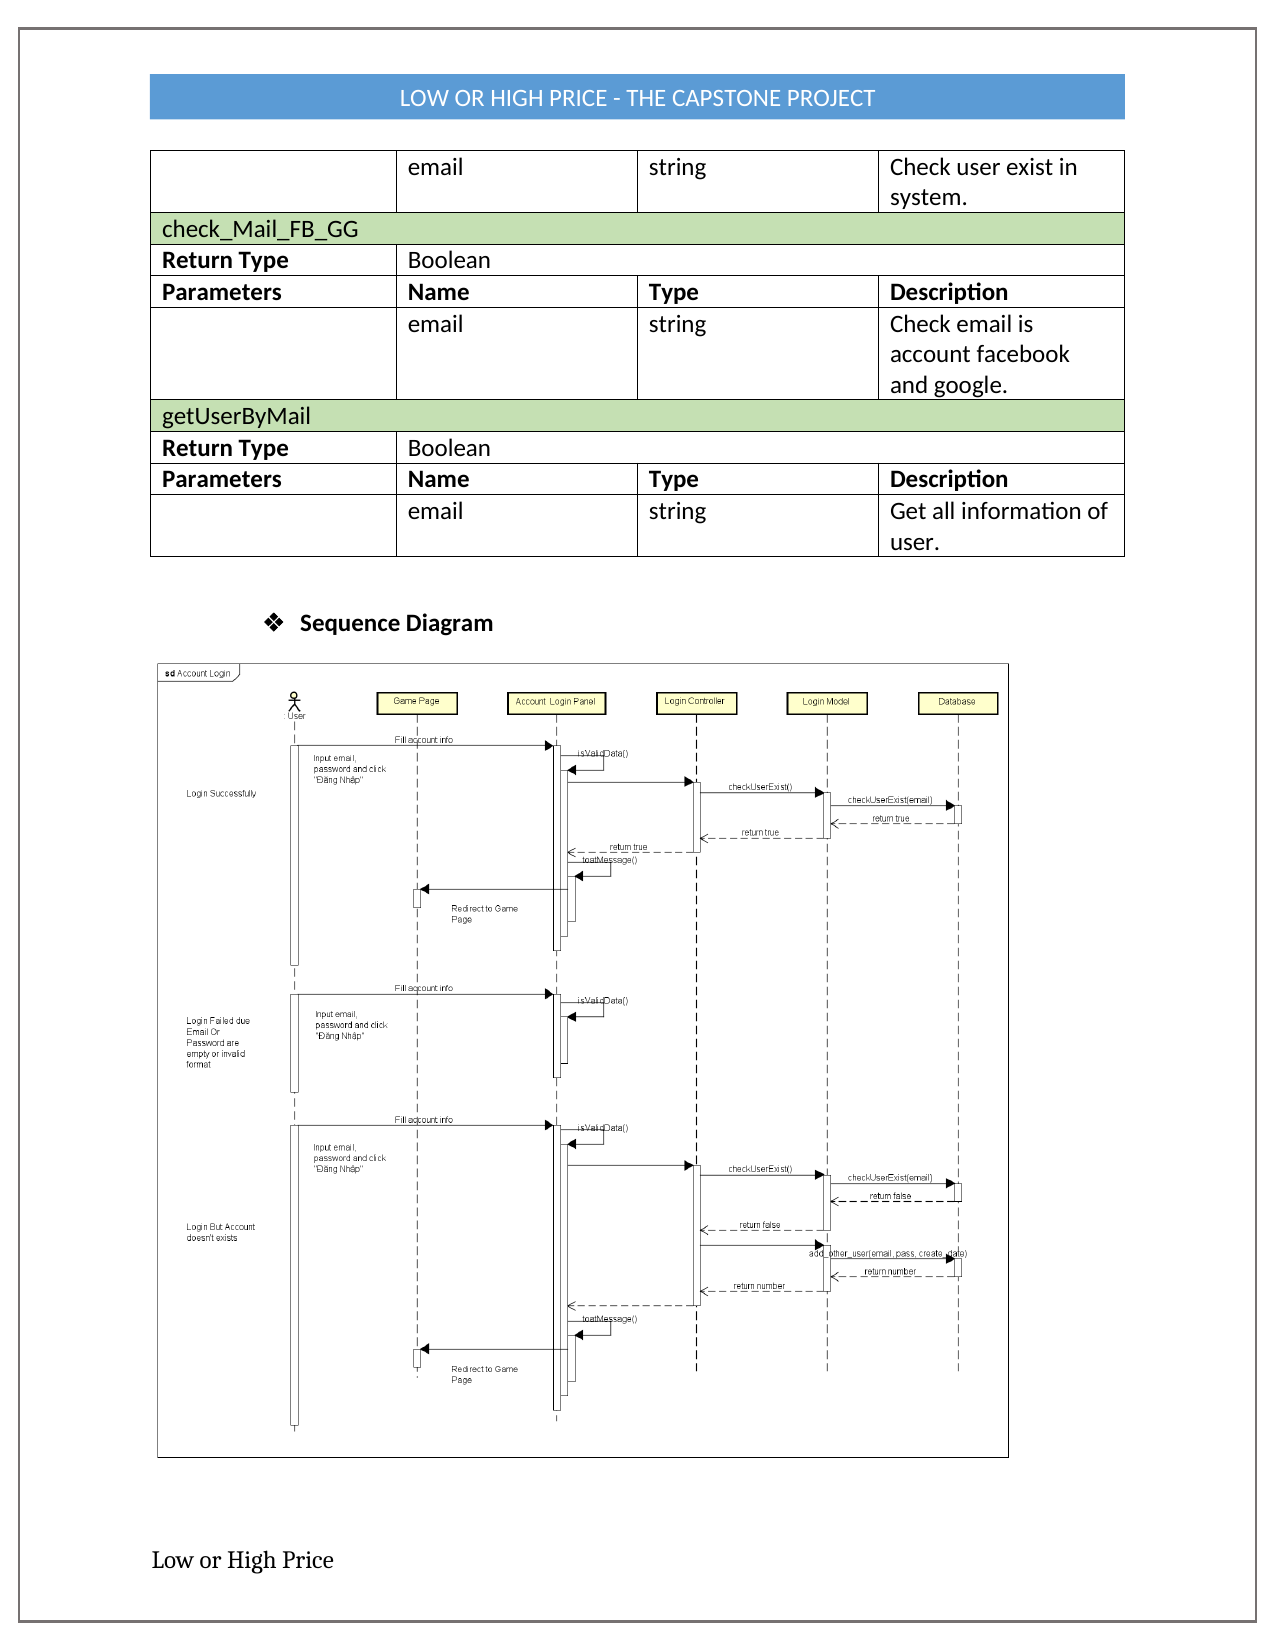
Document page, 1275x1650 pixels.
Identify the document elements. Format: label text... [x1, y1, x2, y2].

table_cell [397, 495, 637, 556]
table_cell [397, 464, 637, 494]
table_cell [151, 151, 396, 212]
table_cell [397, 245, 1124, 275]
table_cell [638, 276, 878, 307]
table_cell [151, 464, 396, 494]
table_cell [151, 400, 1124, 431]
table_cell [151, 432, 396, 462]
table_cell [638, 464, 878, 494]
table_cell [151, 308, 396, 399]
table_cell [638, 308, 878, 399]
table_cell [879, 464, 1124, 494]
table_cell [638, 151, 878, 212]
picture [150, 656, 1014, 1464]
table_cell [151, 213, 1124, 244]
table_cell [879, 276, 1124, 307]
list Sequence Diagram [262, 607, 1125, 637]
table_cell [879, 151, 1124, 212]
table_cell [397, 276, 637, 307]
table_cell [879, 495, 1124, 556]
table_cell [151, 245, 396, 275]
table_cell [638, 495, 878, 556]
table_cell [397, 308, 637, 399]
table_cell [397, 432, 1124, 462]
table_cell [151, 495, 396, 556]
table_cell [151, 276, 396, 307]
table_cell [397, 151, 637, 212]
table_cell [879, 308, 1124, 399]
